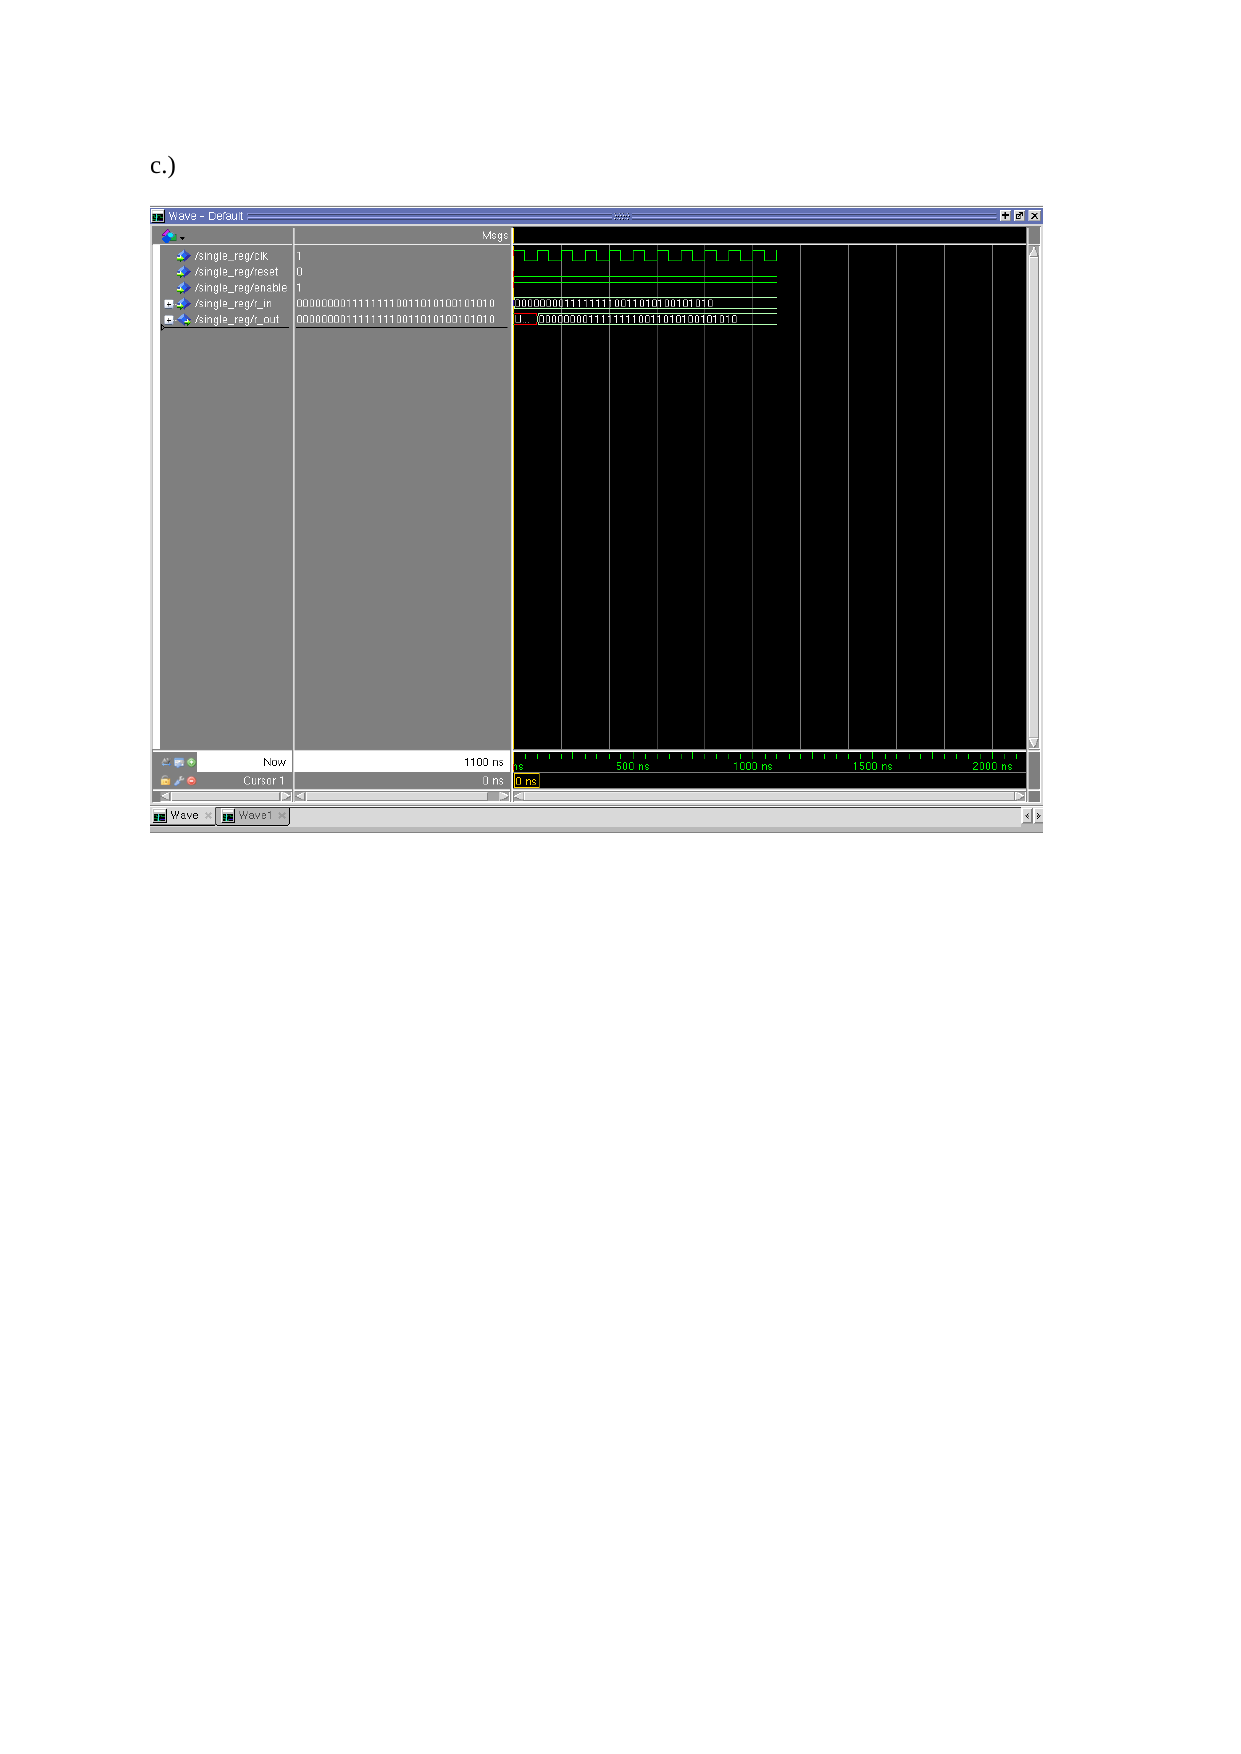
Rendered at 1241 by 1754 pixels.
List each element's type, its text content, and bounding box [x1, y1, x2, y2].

picture [150, 205, 1043, 834]
